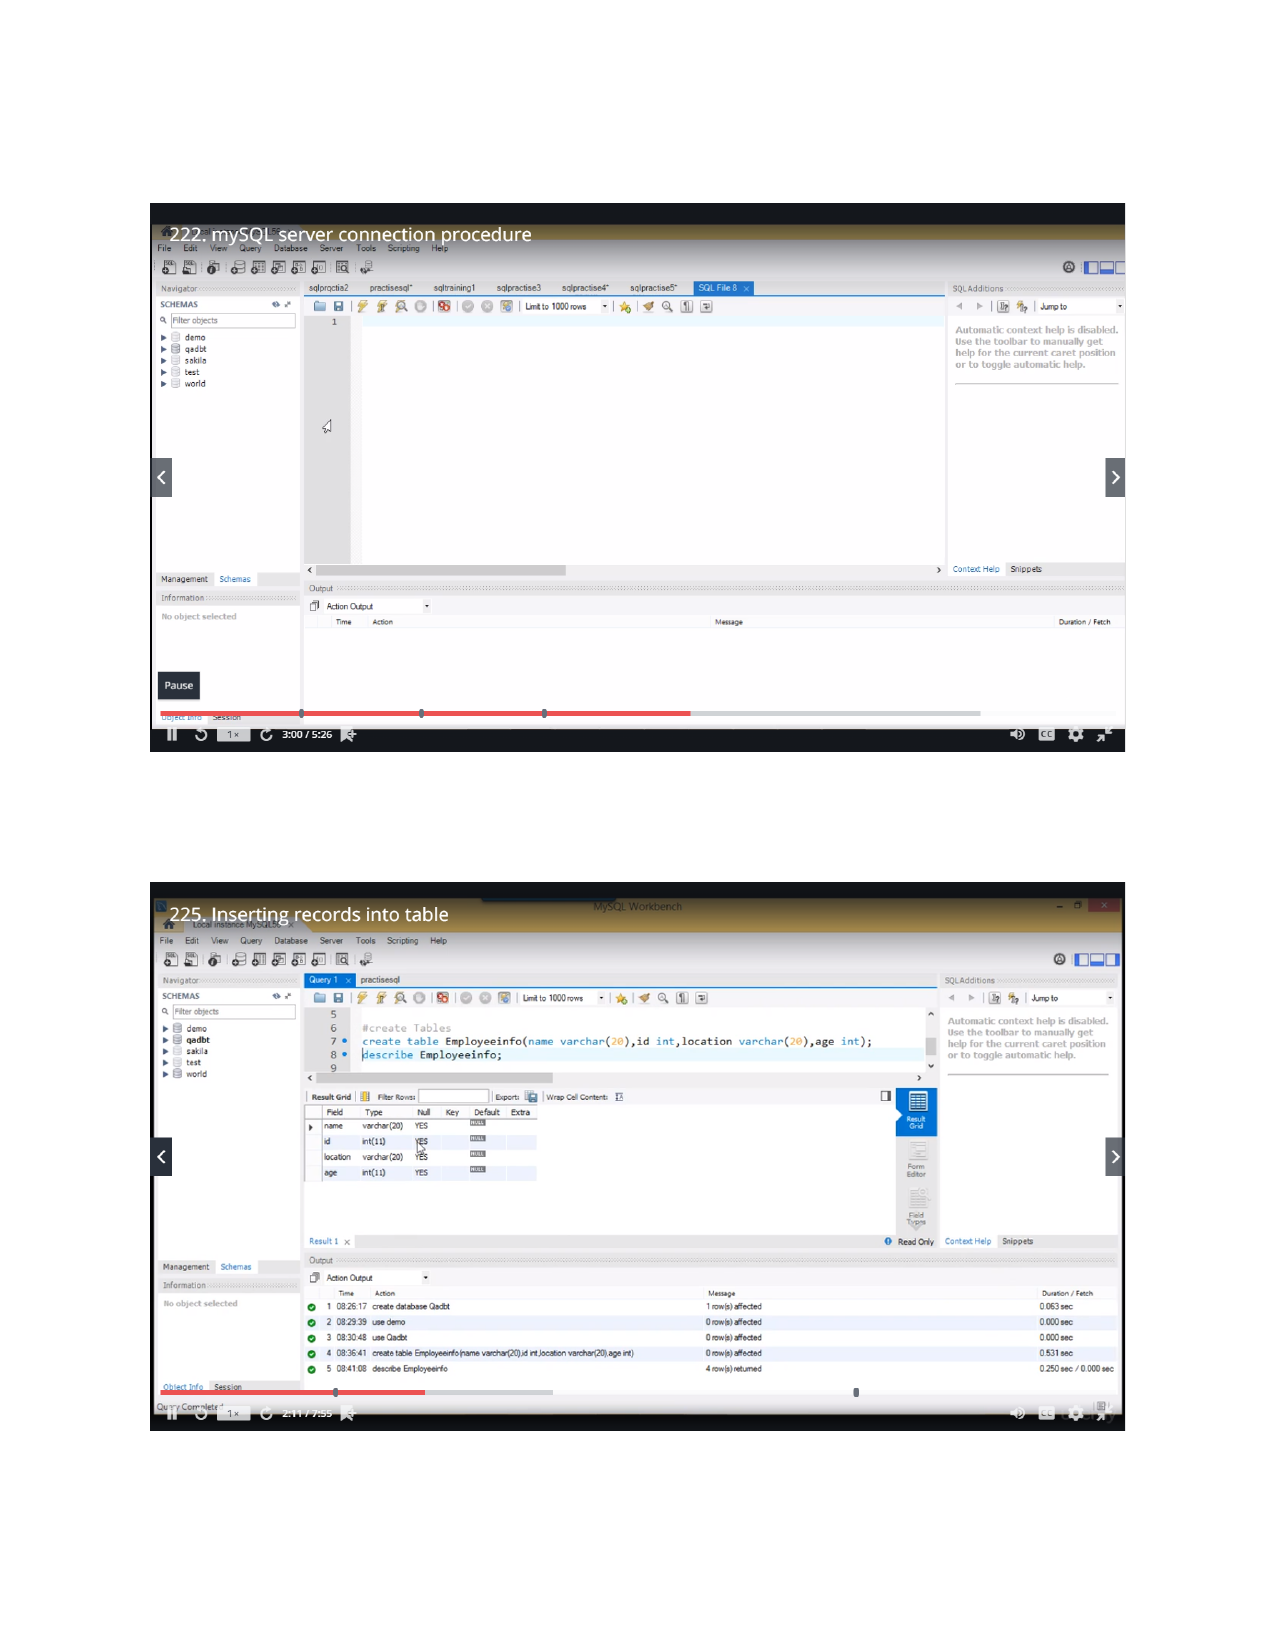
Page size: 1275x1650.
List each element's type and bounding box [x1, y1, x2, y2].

picture [150, 203, 1125, 752]
picture [150, 882, 1125, 1431]
